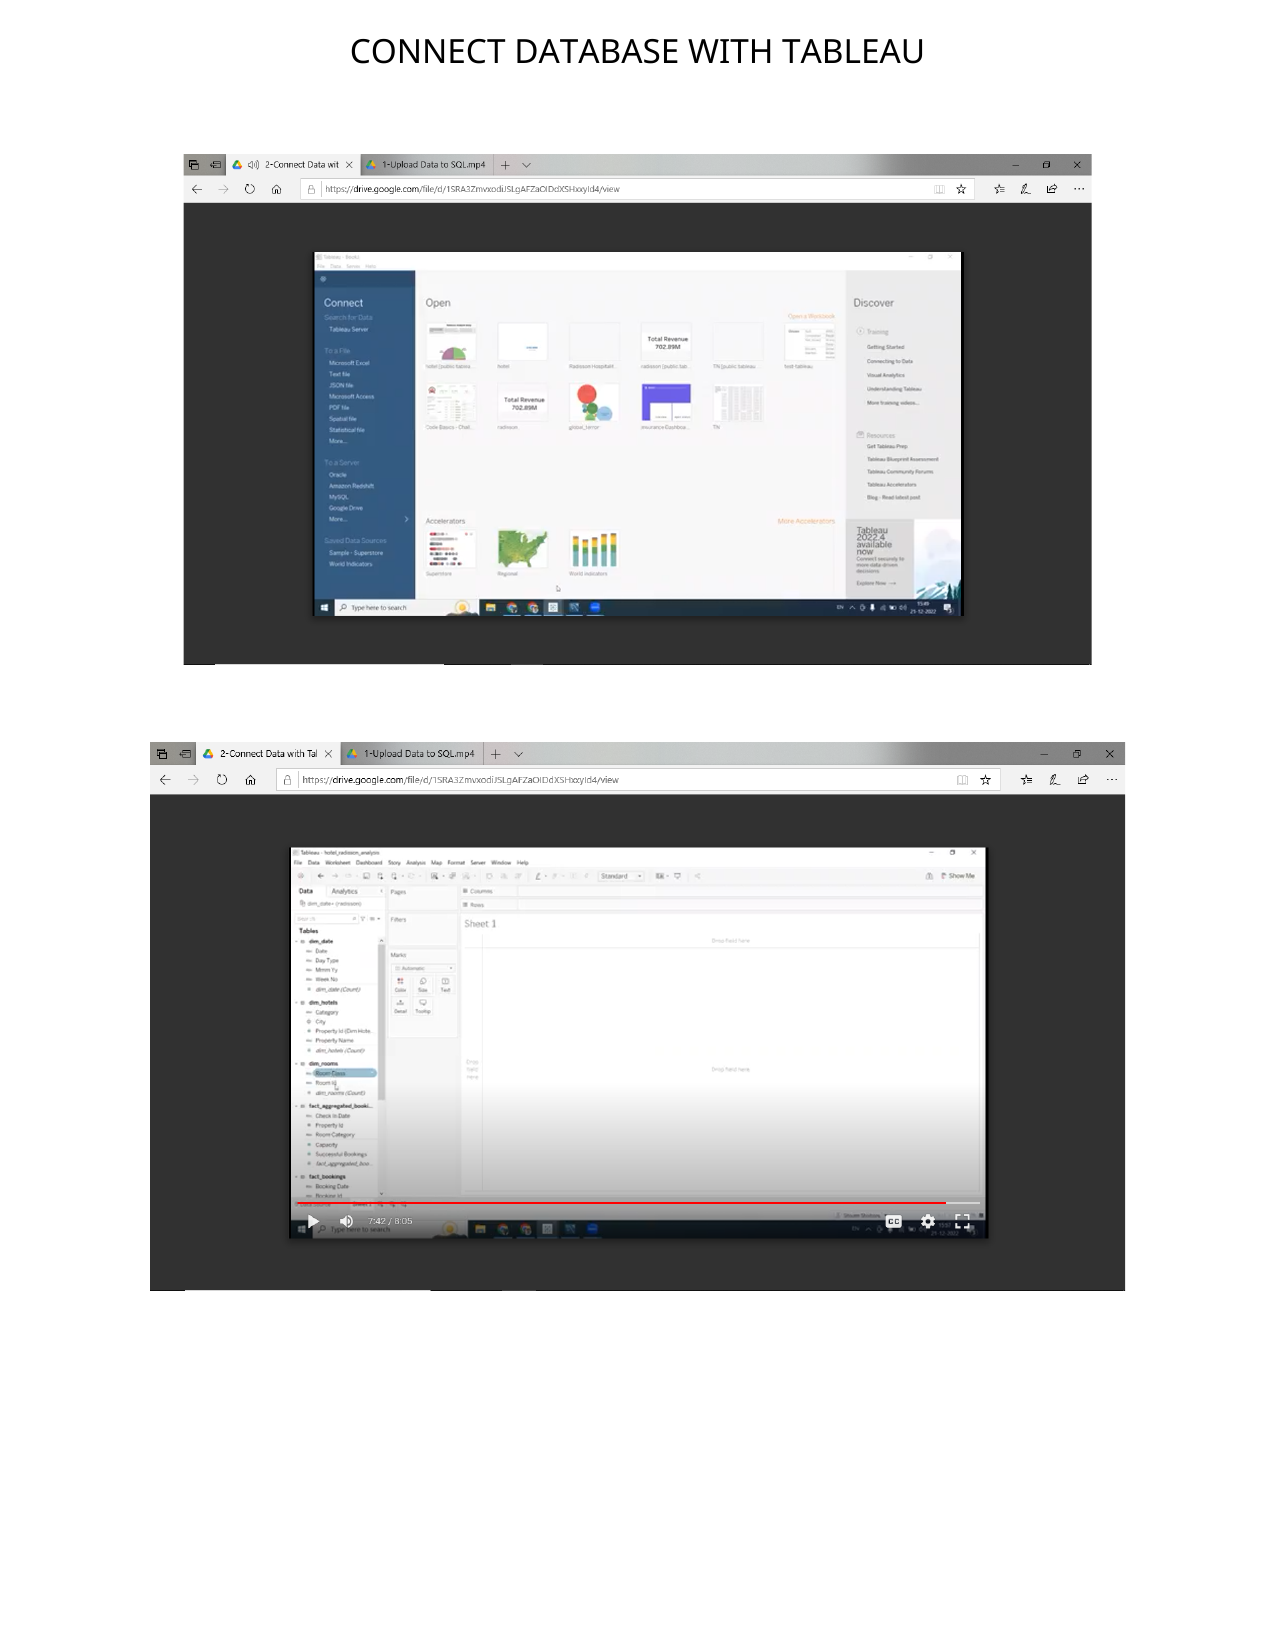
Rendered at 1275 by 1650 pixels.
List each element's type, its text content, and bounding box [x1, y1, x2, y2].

picture [183, 154, 1092, 665]
text CONNECT DATABASE WITH TABLEAU [150, 28, 1125, 73]
picture [150, 742, 1125, 1291]
